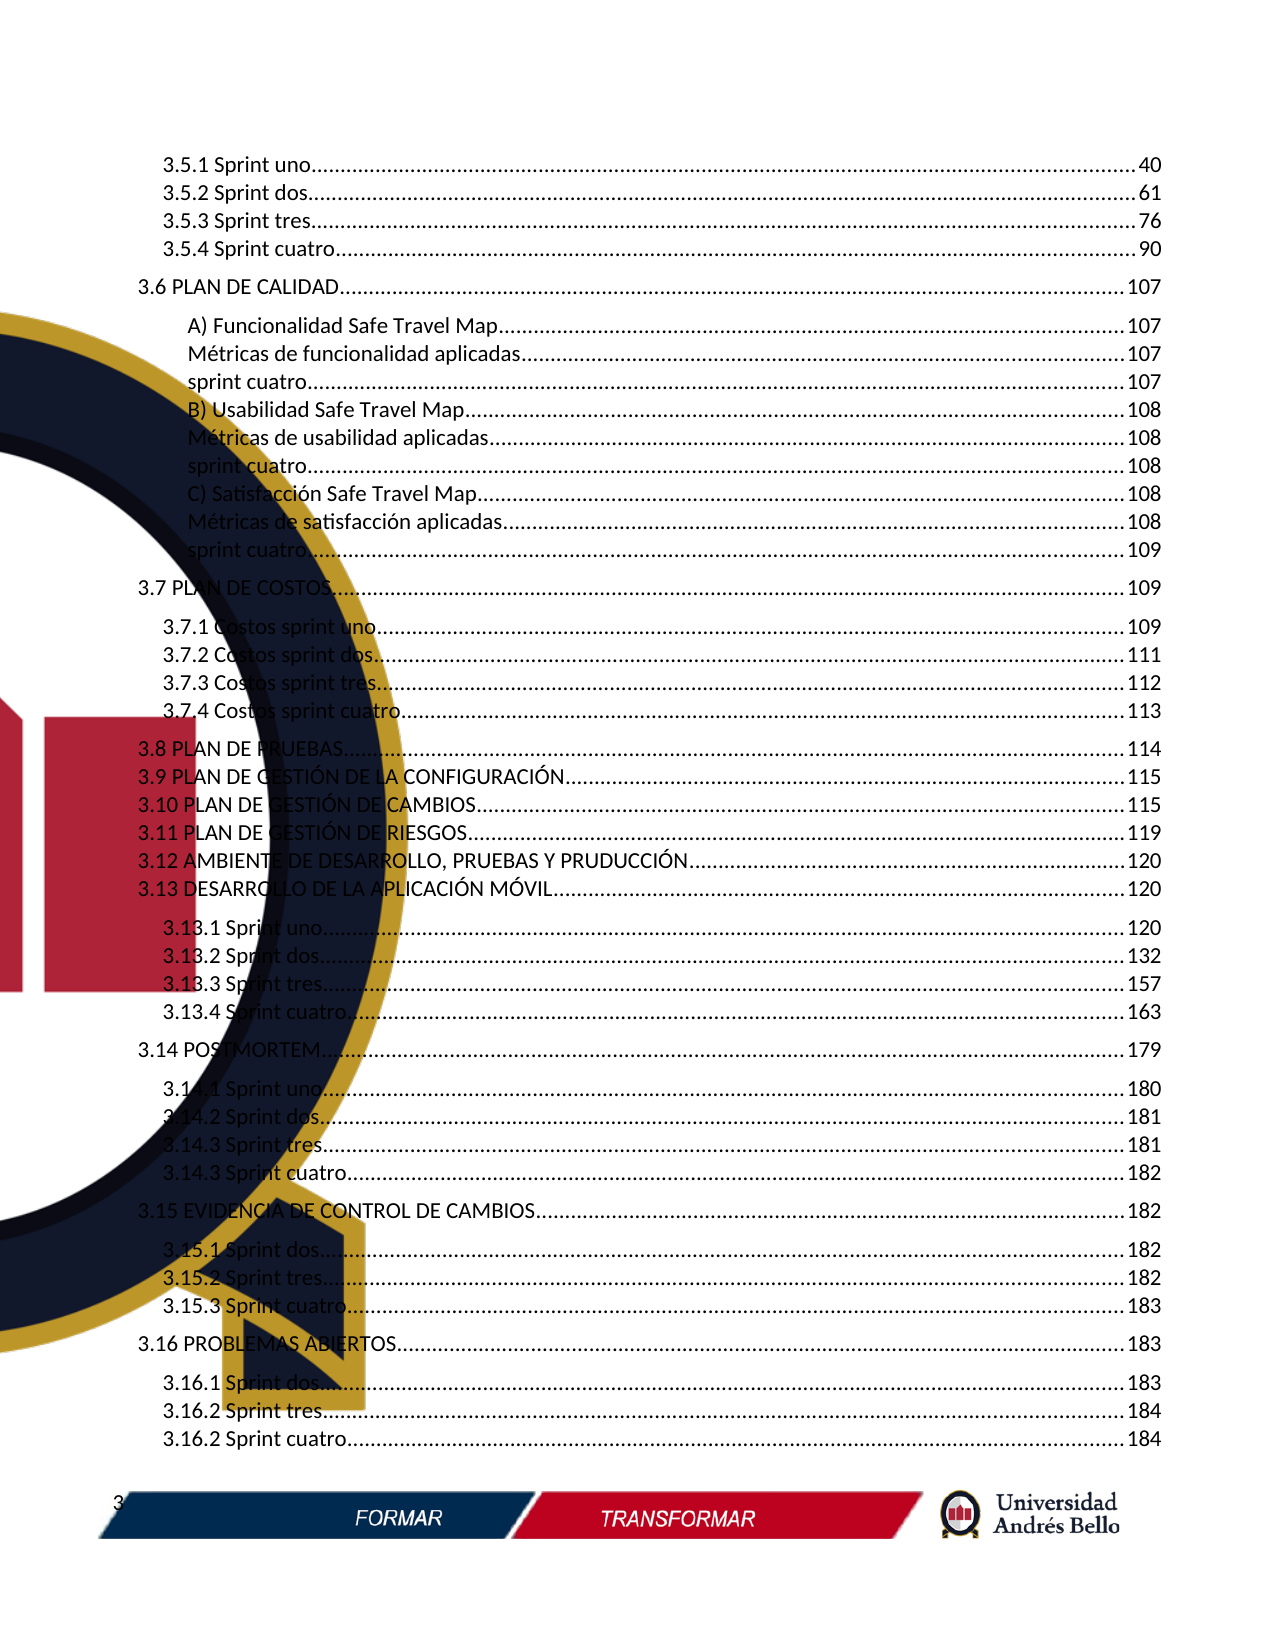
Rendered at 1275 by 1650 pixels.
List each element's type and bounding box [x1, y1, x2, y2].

picture [418, 771, 422, 782]
picture [97, 1489, 1120, 1539]
picture [0, 299, 422, 1423]
